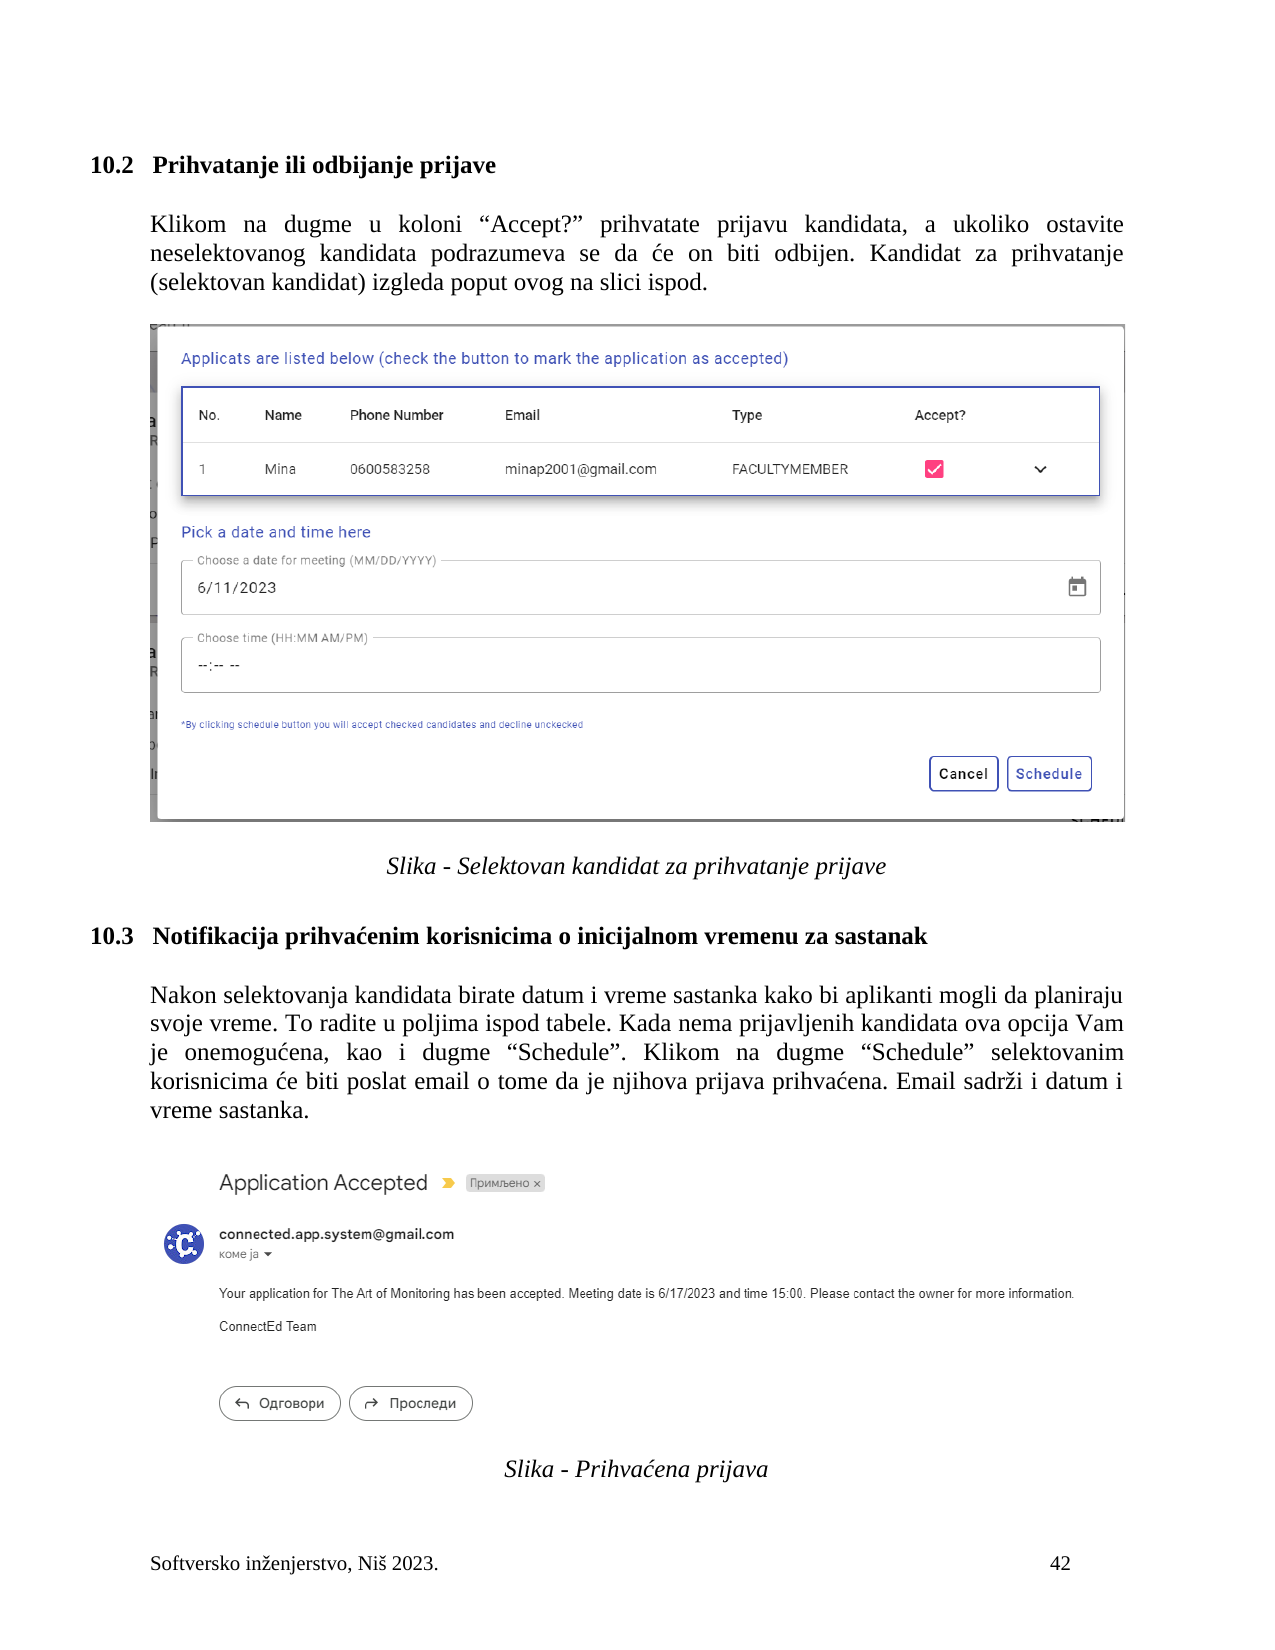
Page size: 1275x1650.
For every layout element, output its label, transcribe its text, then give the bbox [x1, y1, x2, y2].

subtitle 10.2 Prihvatanje ili odbijanje prijave [90, 150, 1125, 179]
picture [150, 324, 1125, 822]
text Nakon selektovanja kandidata birate datum i vreme sastanka kako bi aplikanti mogli da planiraju svoje vreme. To radite u poljima ispod tabele. Kada nema prijavljenih kandidata ova opcija Vam je onemogućena, kao i dugme “Schedule”. Klikom na dugme “Schedule” selektovanim korisnicima će biti poslat email o tome da je njihova prijava prihvaćena. Email sadrži i datum i vreme sastanka. [150, 980, 1125, 1123]
text Klikom na dugme u koloni “Accept?” prihvatate prijavu kandidata, a ukoliko ostavite neselektovanog kandidata podrazumeva se da će on biti odbijen. Kandidat za prihvatanje (selektovan kandidat) izgleda poput ovog na slici ispod. [150, 209, 1125, 295]
subtitle 10.3 Notifikacija prihvaćenim korisnicima o inicijalnom vremenu za sastanak [90, 921, 1125, 949]
text Slika - Prihvaćena prijava [150, 1455, 1125, 1483]
picture [150, 1152, 1125, 1455]
text Slika - Selektovan kandidat za prihvatanje prijave [150, 851, 1125, 879]
